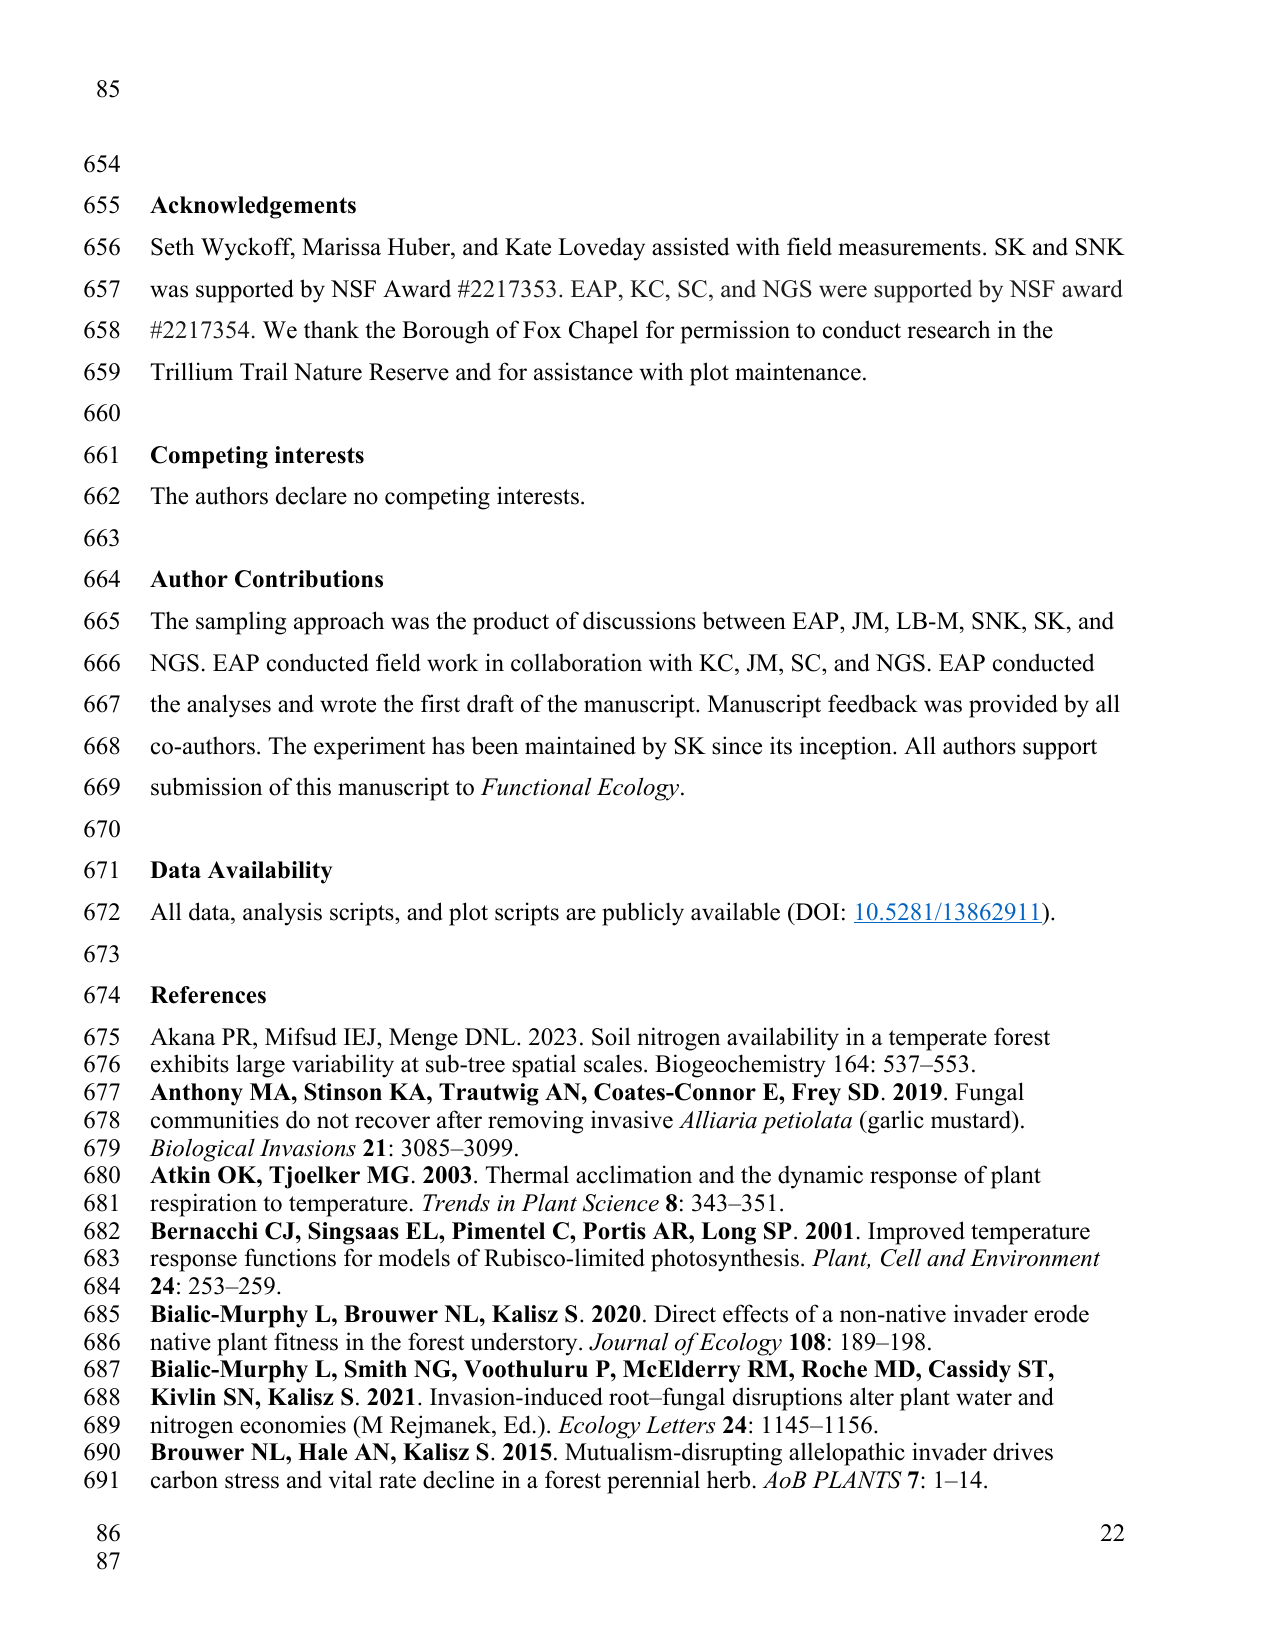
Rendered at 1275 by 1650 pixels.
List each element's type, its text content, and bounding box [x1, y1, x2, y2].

text All data, analysis scripts, and plot scripts are publicly available (DOI: 10.5281/13862911). [150, 898, 1125, 926]
text Competing interests [150, 441, 1125, 469]
text The sampling approach was the product of discussions between EAP, JM, LB-M, SNK, SK, and NGS. EAP conducted field work in collaboration with KC, JM, SC, and NGS. EAP conducted the analyses and wrote the first draft of the manuscript. Manuscript feedback was provided by all co-authors. The experiment has been maintained by SK since its inception. All authors support submission of this manuscript to Functional Ecology. [150, 607, 1125, 801]
text The authors declare no competing interests. [150, 482, 1125, 510]
text Acknowledgements [150, 192, 1125, 219]
text Seth Wyckoff, Marissa Huber, and Kate Loveday assisted with field measurements. SK and SNK was supported by NSF Award #2217353. EAP, KC, SC, and NGS were supported by NSF award #2217354. We thank the Borough of Fox Chapel for permission to conduct research in the Trillium Trail Nature Reserve and for assistance with plot maintenance. [150, 233, 1125, 386]
text Author Contributions [150, 566, 1125, 593]
text Data Availability [150, 857, 1125, 884]
text References [150, 981, 1125, 1009]
